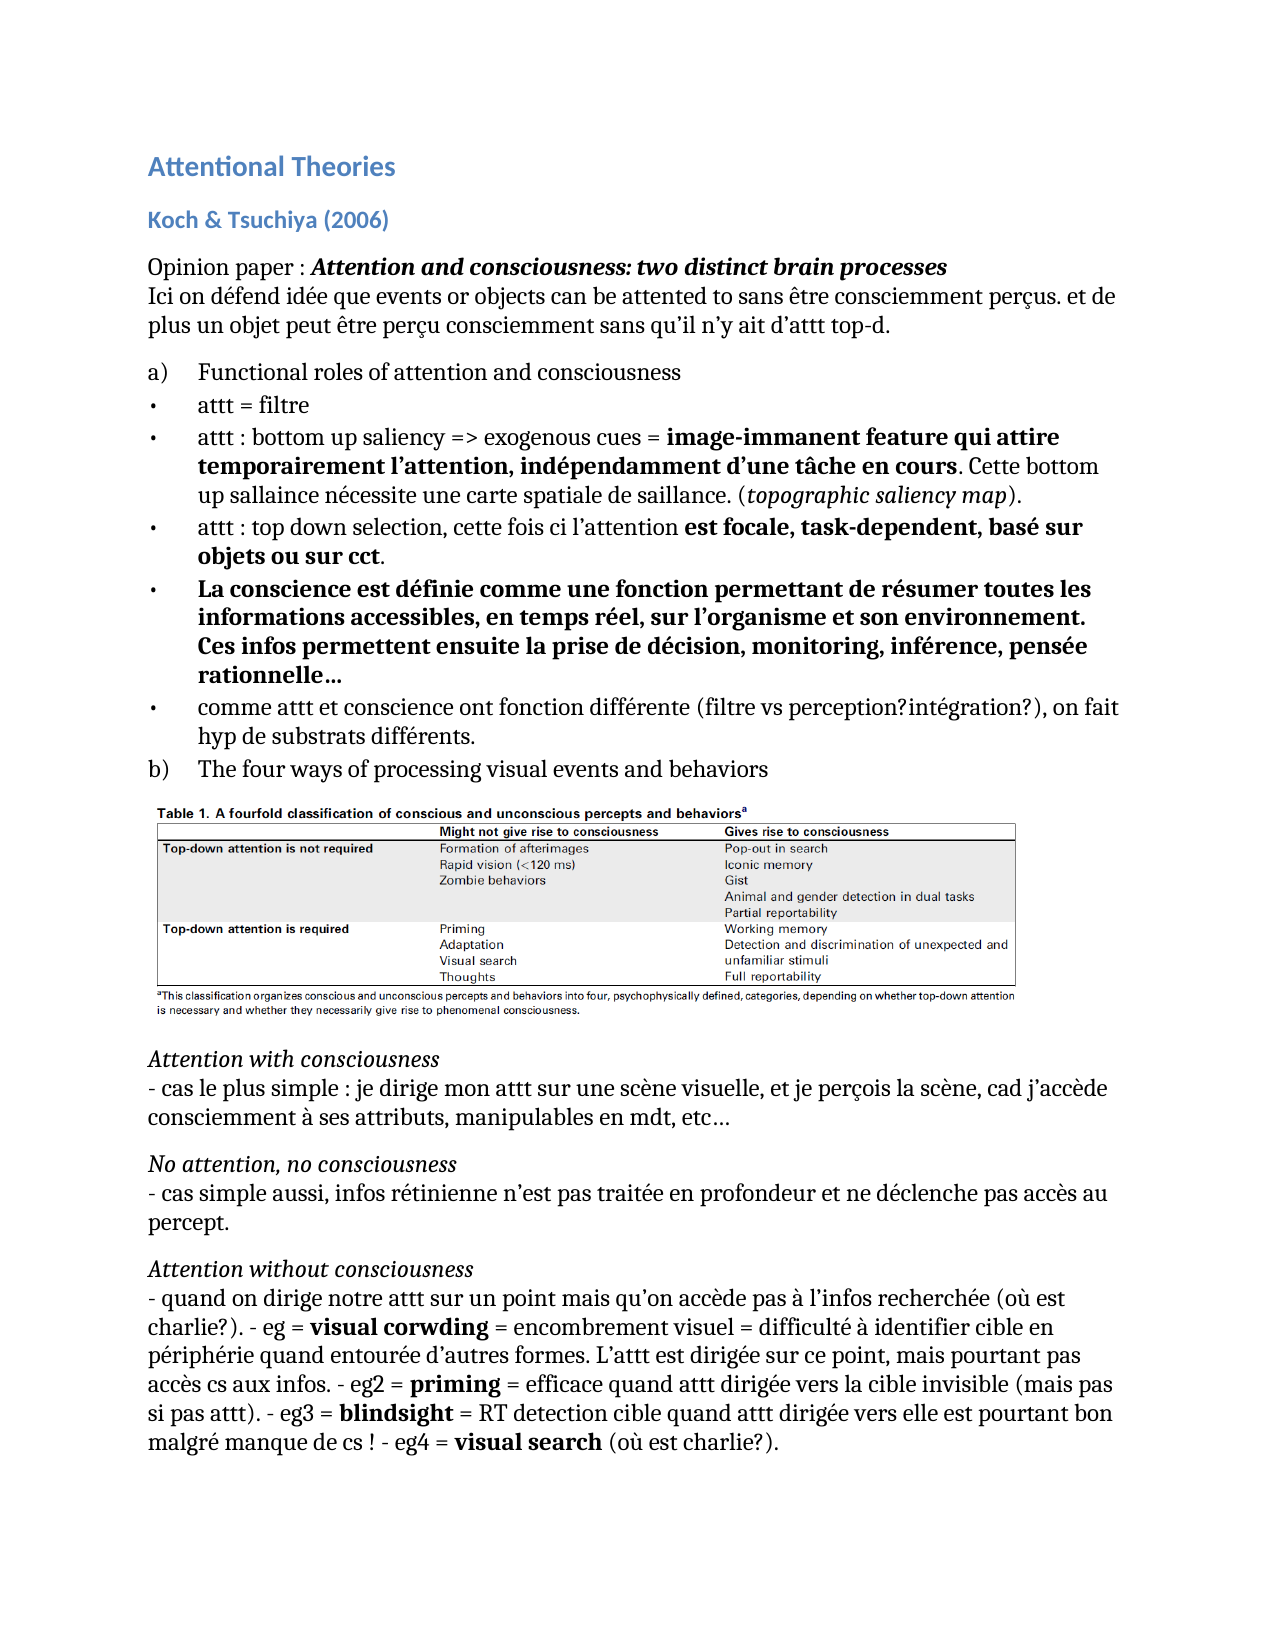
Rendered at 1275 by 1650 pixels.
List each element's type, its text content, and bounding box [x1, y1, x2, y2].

list comme attt et conscience ont fonction différente (filtre vs perception?intégration?), on fait hyp de substrats différents. [148, 693, 1127, 751]
text No attention, no consciousness - cas simple aussi, infos rétinienne n’est pas traitée en profondeur et ne déclenche pas accès au percept. [148, 1150, 1127, 1236]
picture [147, 802, 1023, 1027]
list Functional roles of attention and consciousness [148, 358, 1127, 387]
subtitle Koch & Tsuchiya (2006) [148, 204, 1127, 234]
list attt : bottom up saliency => exogenous cues = image-immanent feature qui attire temporairement l’attention, indépendamment d’une tâche en cours. Cette bottom up sallaince nécessite une carte spatiale de saillance. (topographic saliency map). [148, 423, 1127, 509]
list attt : top down selection, cette fois ci l’attention est focale, task-dependent, basé sur objets ou sur cct. [148, 513, 1127, 571]
list attt = filtre [148, 391, 1127, 419]
text Attention with consciousness - cas le plus simple : je dirige mon attt sur une scène visuelle, et je perçois la scène, cad j’accède consciemment à ses attributs, manipulables en mdt, etc… [148, 1045, 1127, 1131]
list The four ways of processing visual events and behaviors [148, 754, 1127, 783]
text Opinion paper : Attention and consciousness: two distinct brain processes Ici on défend idée que events or objects can be attented to sans être consciemment perçus. et de plus un objet peut être perçu consciemment sans qu’il n’y ait d’attt top-d. [148, 253, 1127, 339]
text Attention without consciousness - quand on dirige notre attt sur un point mais qu’on accède pas à l’infos recherchée (où est charlie?). - eg = visual corwding = encombrement visuel = difficulté à identifier cible en périphérie quand entourée d’autres formes. L’attt est dirigée sur ce point, mais pourtant pas accès cs aux infos. - eg2 = priming = efficace quand attt dirigée vers la cible invisible (mais pas si pas attt). - eg3 = blindsight = RT detection cible quand attt dirigée vers elle est pourtant bon malgré manque de cs ! - eg4 = visual search (où est charlie?). [148, 1255, 1127, 1456]
list La conscience est définie comme une fonction permettant de résumer toutes les informations accessibles, en temps réel, sur l’organisme et son environnement. Ces infos permettent ensuite la prise de décision, monitoring, inférence, pensée rationnelle… [148, 574, 1127, 689]
subtitle Attentional Theories [148, 148, 1127, 183]
